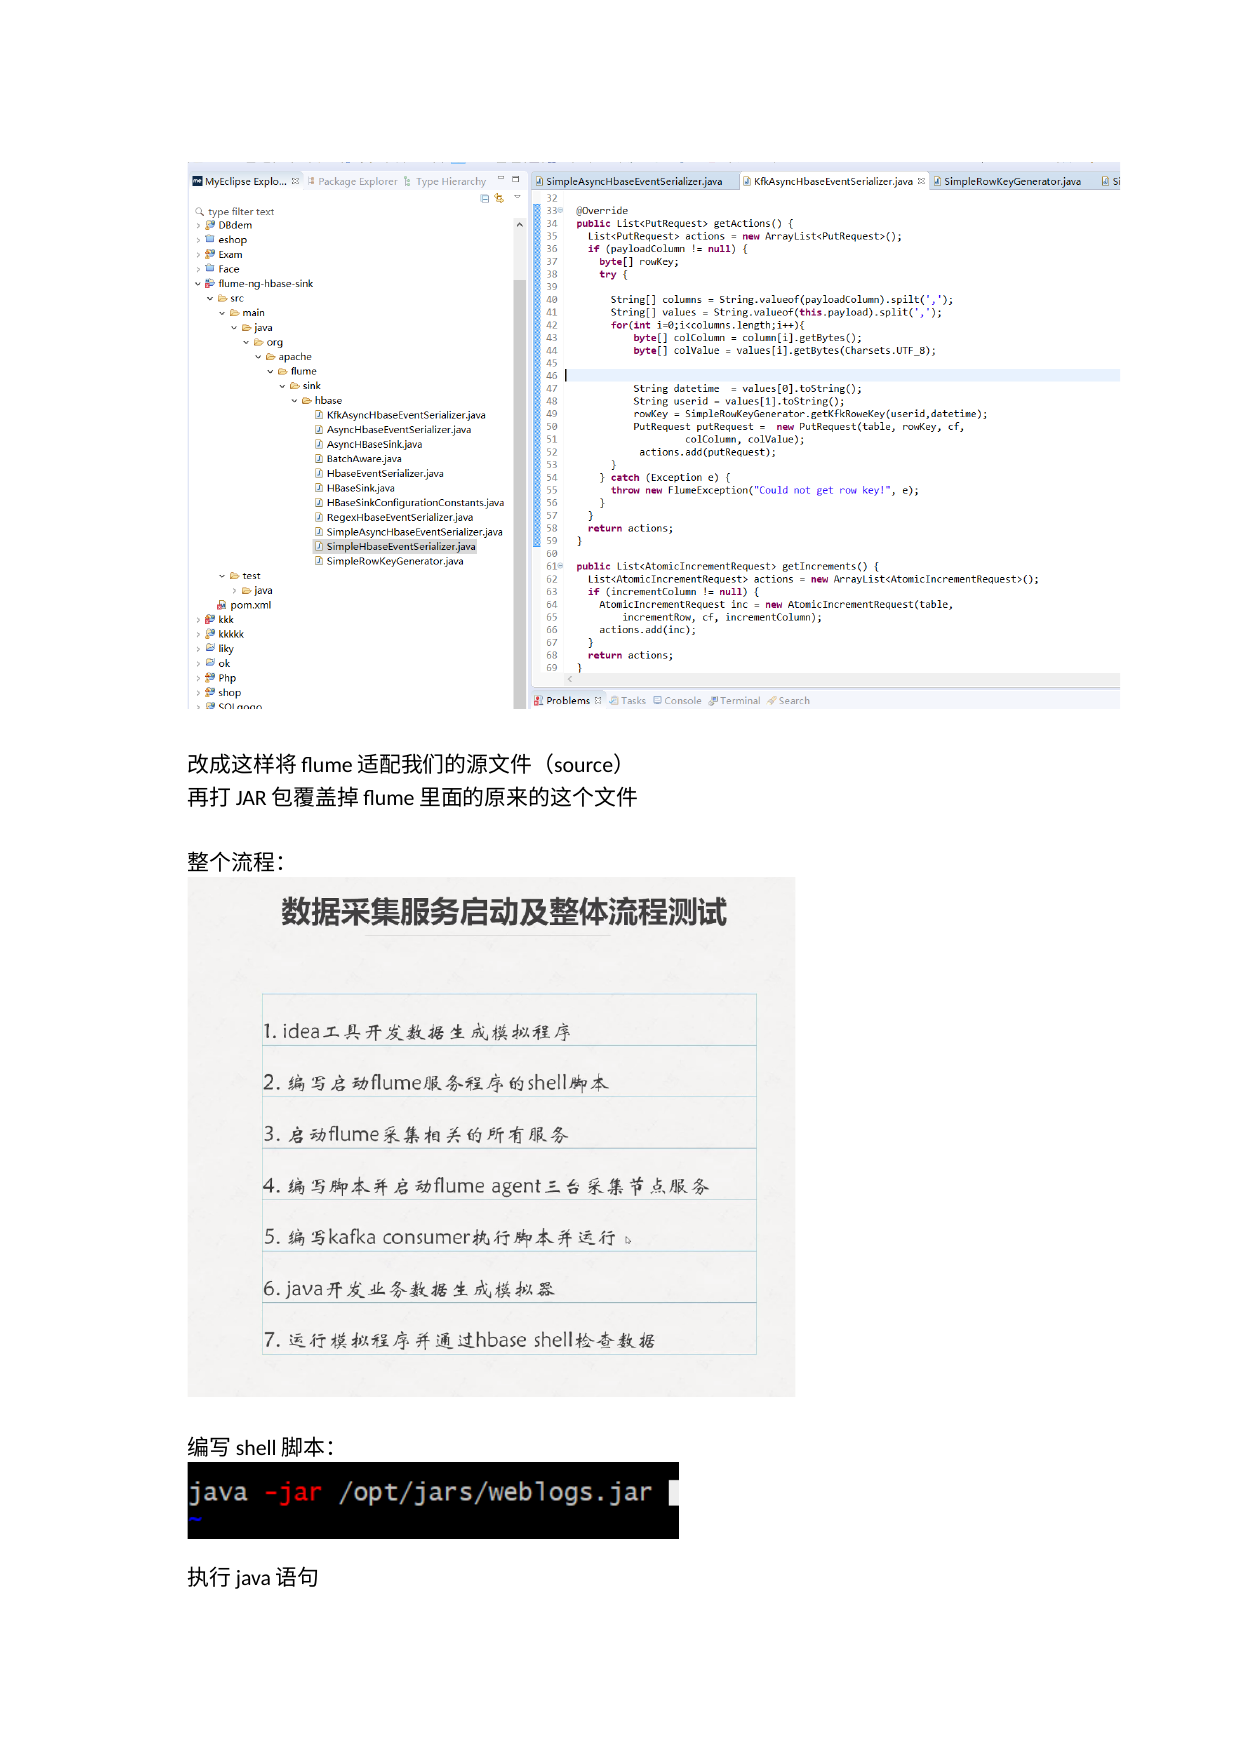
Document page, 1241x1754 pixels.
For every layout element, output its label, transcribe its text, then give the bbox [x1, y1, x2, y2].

text 执行java语句 [187, 1559, 1053, 1592]
text 编写shell脚本： [187, 1429, 1053, 1462]
picture [187, 1462, 679, 1539]
text 改成这样将flume适配我们的源文件（source） [187, 747, 1053, 779]
picture [187, 877, 796, 1397]
text 再打JAR包覆盖掉flume里面的原来的这个文件 [187, 779, 1053, 812]
text 整个流程： [187, 844, 1053, 877]
picture [187, 162, 1121, 709]
